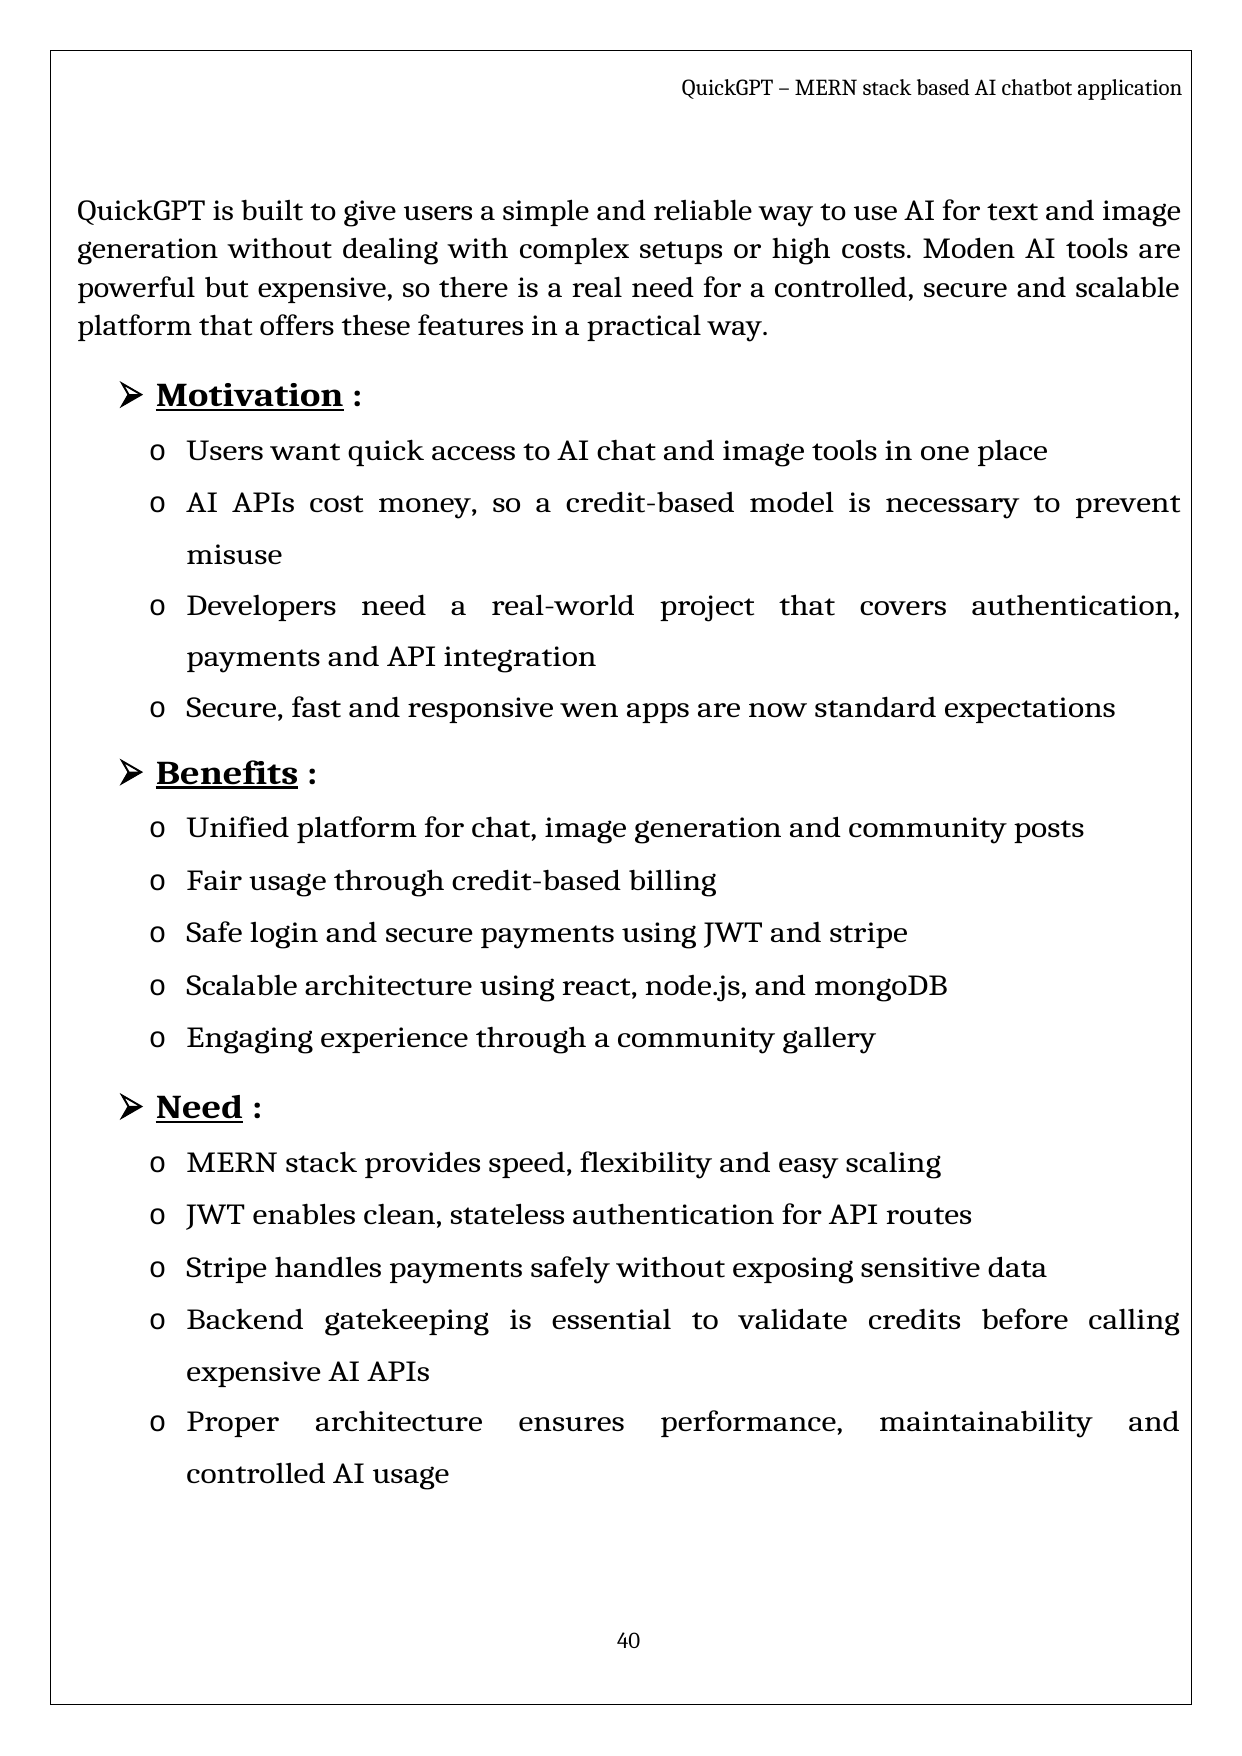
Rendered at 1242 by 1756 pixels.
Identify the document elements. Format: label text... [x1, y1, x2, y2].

list Secure, fast and responsive wen apps are now standard expectations [149, 691, 1182, 726]
list JWT enables clean, stateless authentication for API routes [149, 1198, 1182, 1233]
list MERN stack provides speed, flexibility and easy scaling [149, 1146, 1182, 1181]
list Unified platform for chat, image generation and community posts [149, 812, 1182, 847]
list Safe login and secure payments using JWT and stripe [149, 917, 1182, 952]
list Need : [118, 1088, 1182, 1127]
list AI APIs cost money, so a credit-based model is necessary to prevent misuse [149, 487, 1182, 572]
list Developers need a real-world project that covers authentication, payments and API integration [149, 589, 1182, 674]
list Stripe handles payments safely without exposing sensitive data [149, 1251, 1182, 1286]
list Benefits : [118, 754, 1182, 792]
list Fair usage through credit-based billing [149, 864, 1182, 899]
list Users want quick access to AI chat and image tools in one place [149, 434, 1182, 469]
list Backend gatekeeping is essential to validate credits before calling expensive AI APIs [149, 1303, 1182, 1389]
list Scalable architecture using react, node.js, and mongoDB [149, 969, 1182, 1004]
list Proper architecture ensures performance, maintainability and controlled AI usage [149, 1406, 1182, 1491]
list Engaging experience through a community gallery [149, 1022, 1182, 1057]
list Motivation : [118, 377, 1182, 415]
subtitle QuickGPT is built to give users a simple and reliable way to use AI for text and image generation without dealing with complex setups or high costs. Moden AI tools are powerful but expensive, so there is a real need for a controlled, secure and scalable platform that offers these features in a practical way. [77, 194, 1183, 343]
